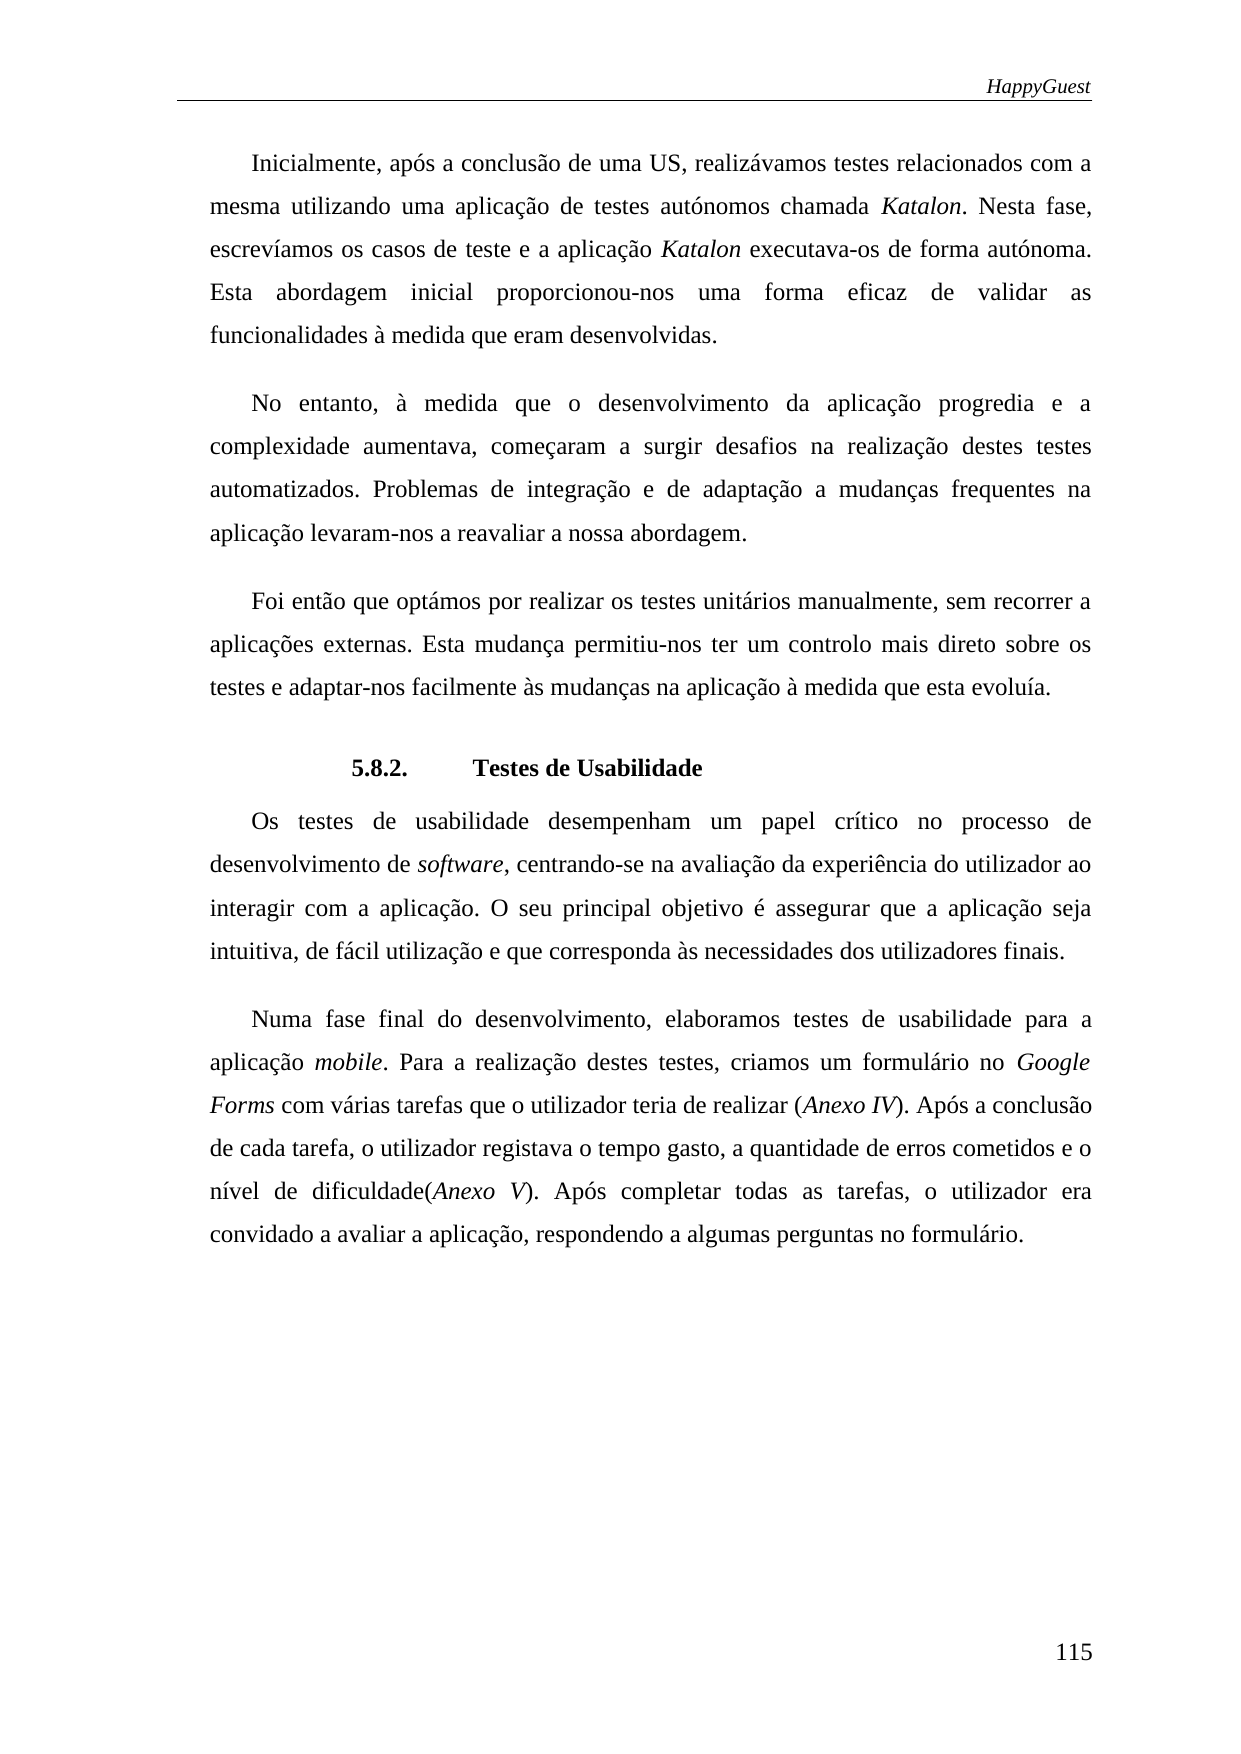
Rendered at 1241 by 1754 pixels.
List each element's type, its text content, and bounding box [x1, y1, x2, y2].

text Inicialmente, após a conclusão de uma US, realizávamos testes relacionados com a mesma utilizando uma aplicação de testes autónomos chamada Katalon. Nesta fase, escrevíamos os casos de teste e a aplicação Katalon executava-os de forma autónoma. Esta abordagem inicial proporcionou-nos uma forma eficaz de validar as funcionalidades à medida que eram desenvolvidas. [209, 148, 1092, 349]
text Os testes de usabilidade desempenham um papel crítico no processo de desenvolvimento de software, centrando-se na avaliação da experiência do utilizador ao interagir com a aplicação. O seu principal objetivo é assegurar que a aplicação seja intuitiva, de fácil utilização e que corresponda às necessidades dos utilizadores finais. [209, 806, 1092, 964]
text Foi então que optámos por realizar os testes unitários manualmente, sem recorrer a aplicações externas. Esta mudança permitiu-nos ter um controlo mais direto sobre os testes e adaptar-nos facilmente às mudanças na aplicação à medida que esta evoluía. [209, 586, 1092, 701]
subtitle Testes de Usabilidade [310, 753, 1092, 781]
text No entanto, à medida que o desenvolvimento da aplicação progredia e a complexidade aumentava, começaram a surgir desafios na realização destes testes automatizados. Problemas de integração e de adaptação a mudanças frequentes na aplicação levaram-nos a reavaliar a nossa abordagem. [209, 388, 1092, 546]
text Numa fase final do desenvolvimento, elaboramos testes de usabilidade para a aplicação mobile. Para a realização destes testes, criamos um formulário no Google Forms com várias tarefas que o utilizador teria de realizar (Anexo IV). Após a conclusão de cada tarefa, o utilizador registava o tempo gasto, a quantidade de erros cometidos e o nível de dificuldade(Anexo V). Após completar todas as tarefas, o utilizador era convidado a avaliar a aplicação, respondendo a algumas perguntas no formulário. [209, 1004, 1092, 1248]
